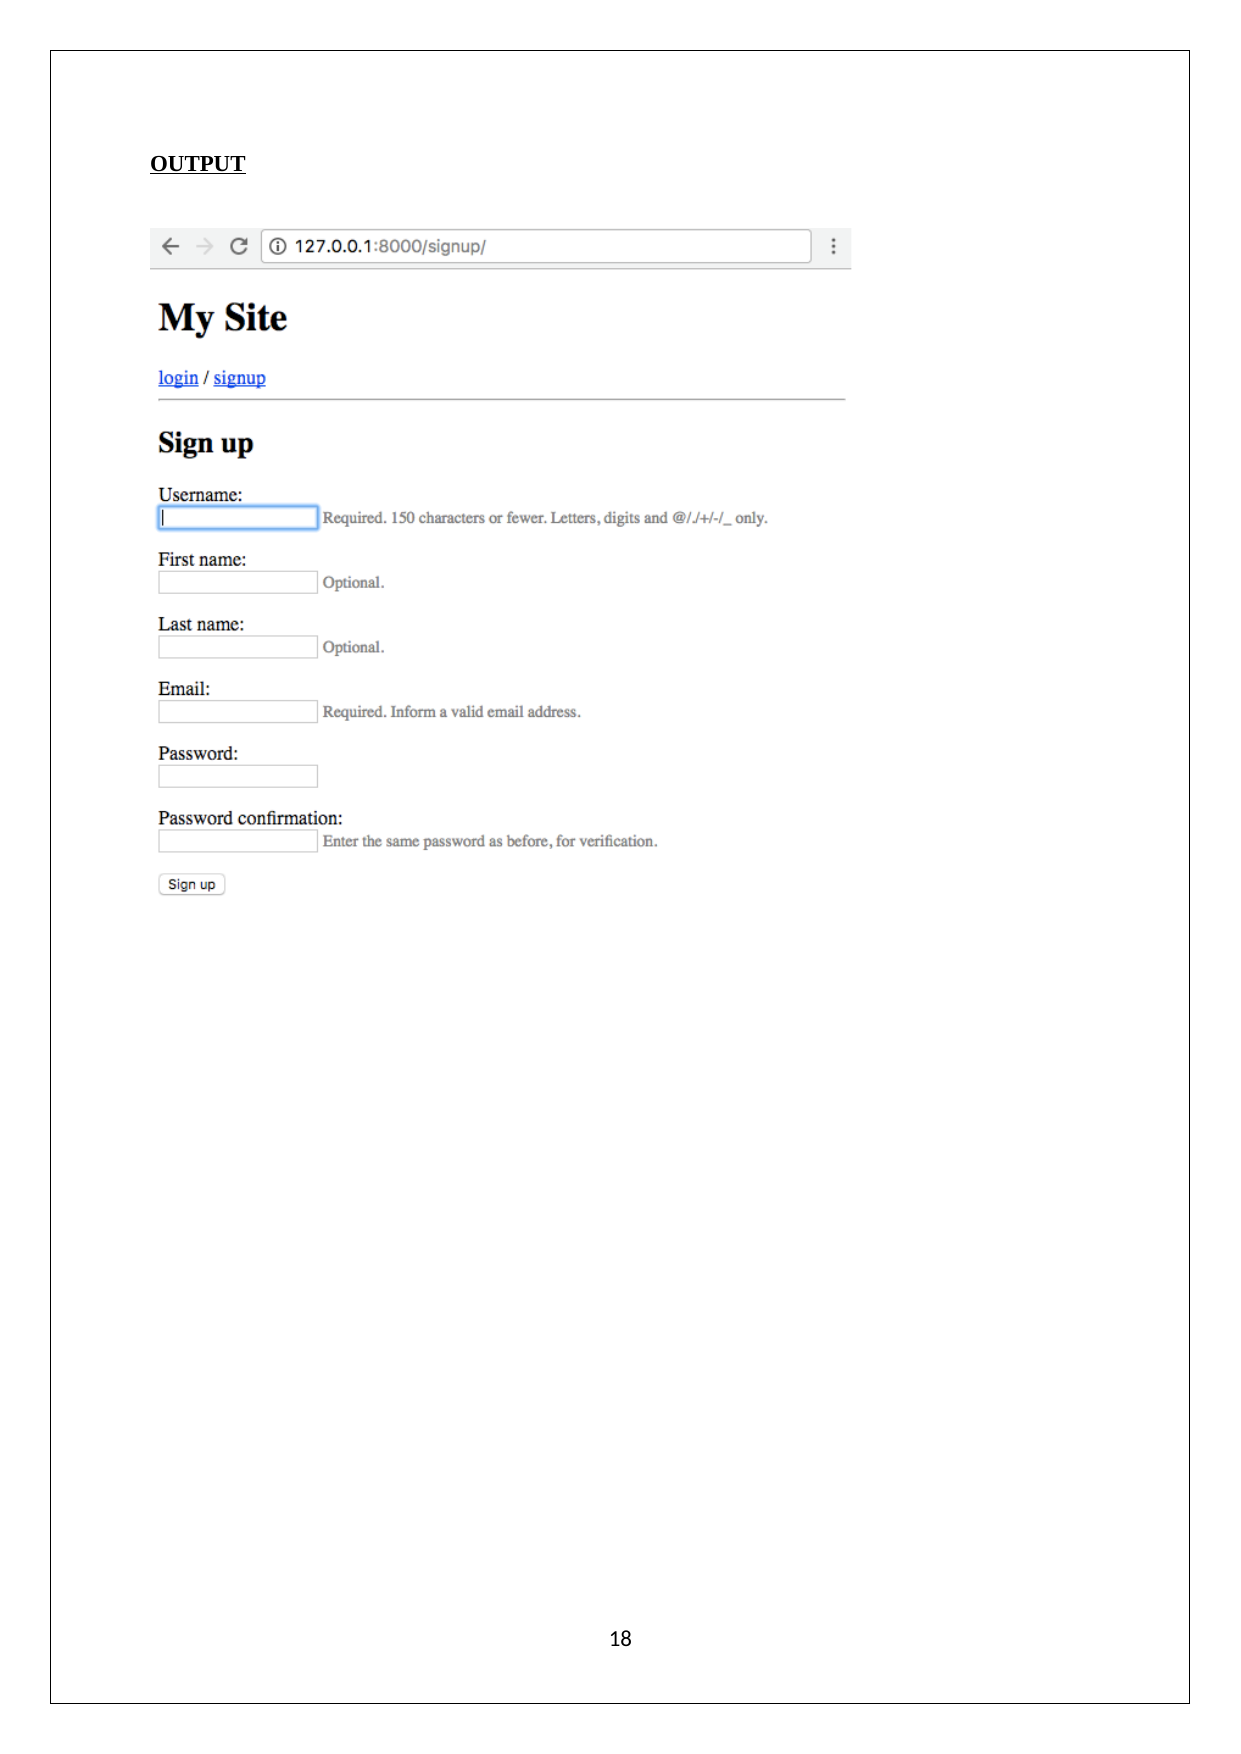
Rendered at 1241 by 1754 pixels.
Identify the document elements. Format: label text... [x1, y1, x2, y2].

text OUTPUT [150, 150, 1090, 176]
picture [150, 228, 852, 938]
